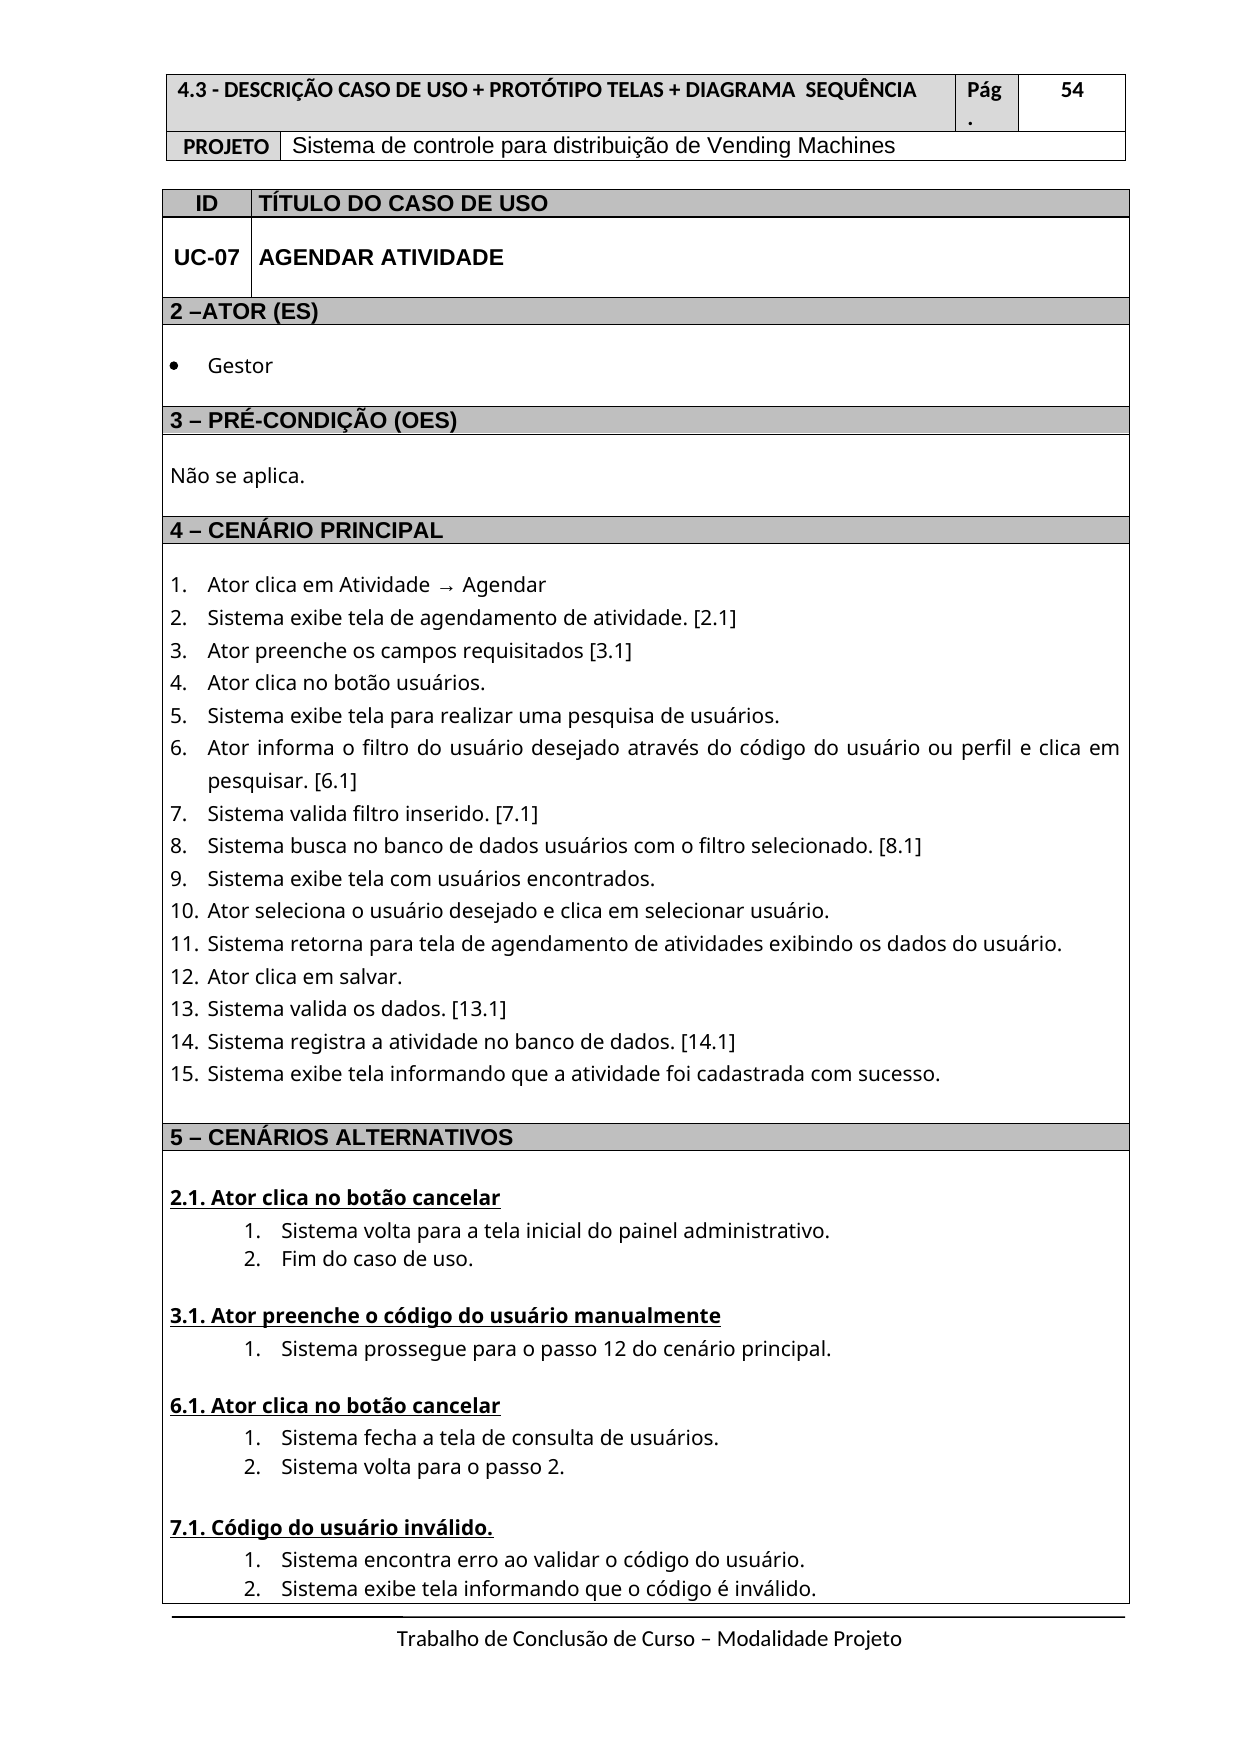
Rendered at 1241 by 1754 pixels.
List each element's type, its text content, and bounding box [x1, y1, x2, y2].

table_cell Gestor [163, 325, 1129, 406]
table_header ID [163, 190, 251, 216]
table_cell UC-07 [163, 218, 251, 297]
table_cell Não se aplica. [163, 435, 1129, 516]
table_header TÍTULO DO CASO DE USO [252, 190, 1129, 216]
table_cell Ator clica em Atividade → Agendar Sistema exibe tela de agendamento de atividade. [2.1] Ator preenche os campos requisitados [3.1] Ator clica no botão usuários. Sistema exibe tela para realizar uma pesquisa de usuários. Ator informa o filtro do usuário desejado através do código do usuário ou perfil e clica em pesquisar. [6.1] Sistema valida filtro inserido. [7.1] Sistema busca no banco de dados usuários com o filtro selecionado. [8.1] Sistema exibe tela com usuários encontrados. Ator seleciona o usuário desejado e clica em selecionar usuário. Sistema retorna para tela de agendamento de atividades exibindo os dados do usuário. Ator clica em salvar. Sistema valida os dados. [13.1] Sistema registra a atividade no banco de dados. [14.1] Sistema exibe tela informando que a atividade foi cadastrada com sucesso. [163, 544, 1129, 1122]
table_cell 3 – PRÉ-CONDIÇÃO (OES) [163, 407, 1129, 433]
table_cell 2 –ATOR (ES) [163, 298, 1129, 324]
table_cell 5 – CENÁRIOS ALTERNATIVOS [163, 1124, 1129, 1150]
table_cell 4 – CENÁRIO PRINCIPAL [163, 517, 1129, 543]
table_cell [163, 1151, 1129, 1602]
table_cell AGENDAR ATIVIDADE [252, 218, 1129, 297]
